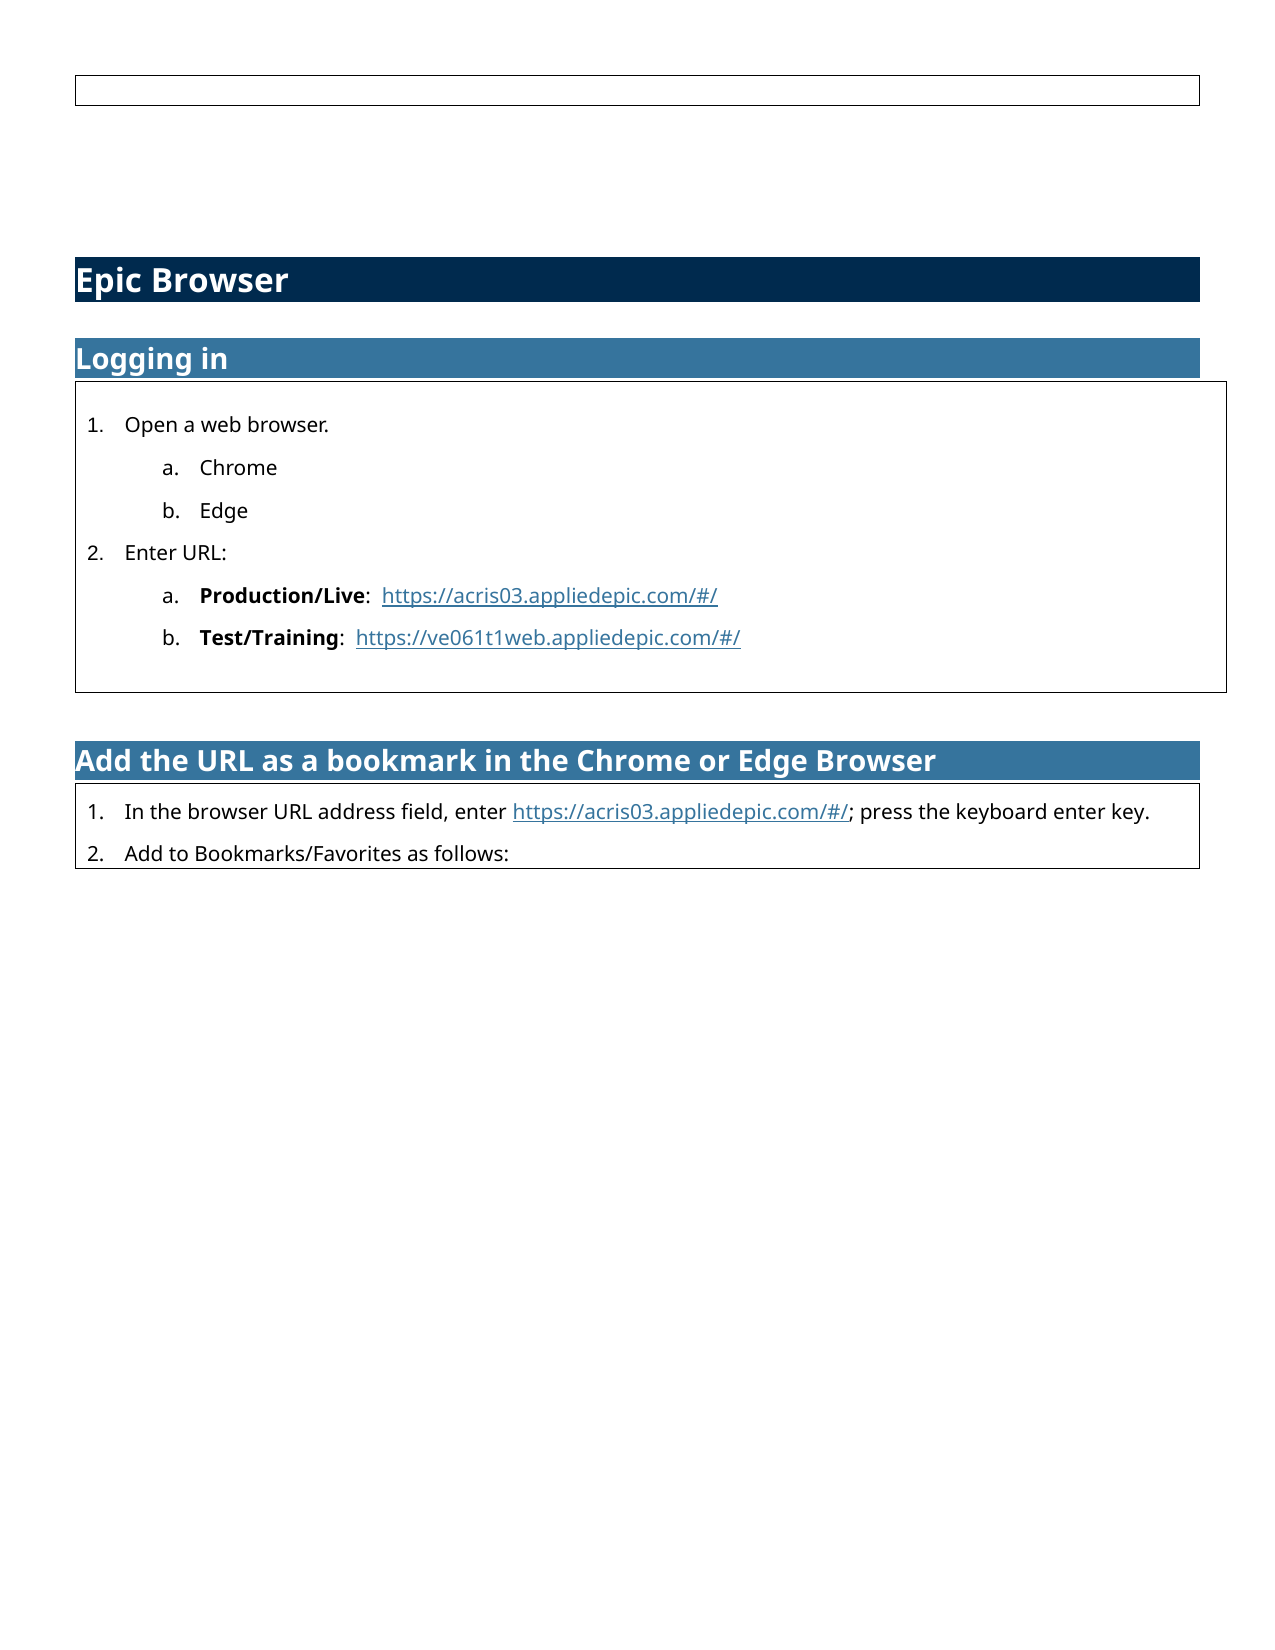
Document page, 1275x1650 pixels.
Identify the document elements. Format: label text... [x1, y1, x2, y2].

subtitle Epic Browser [75, 257, 1200, 302]
subtitle Add the URL as a bookmark in the Chrome or Edge Browser [75, 741, 1200, 780]
table_header In the browser URL address field, enter https://acris03.appliedepic.com/#/; press the keyboard enter key. Add to Bookmarks/Favorites as follows: [76, 784, 1199, 868]
subtitle Logging in [75, 338, 1200, 378]
table_header Open a web browser. Chrome Edge Enter URL: Production/Live: https://acris03.appliedepic.com/#/ Test/Training: https://ve061t1web.appliedepic.com/#/ [76, 382, 1226, 692]
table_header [76, 76, 1199, 104]
